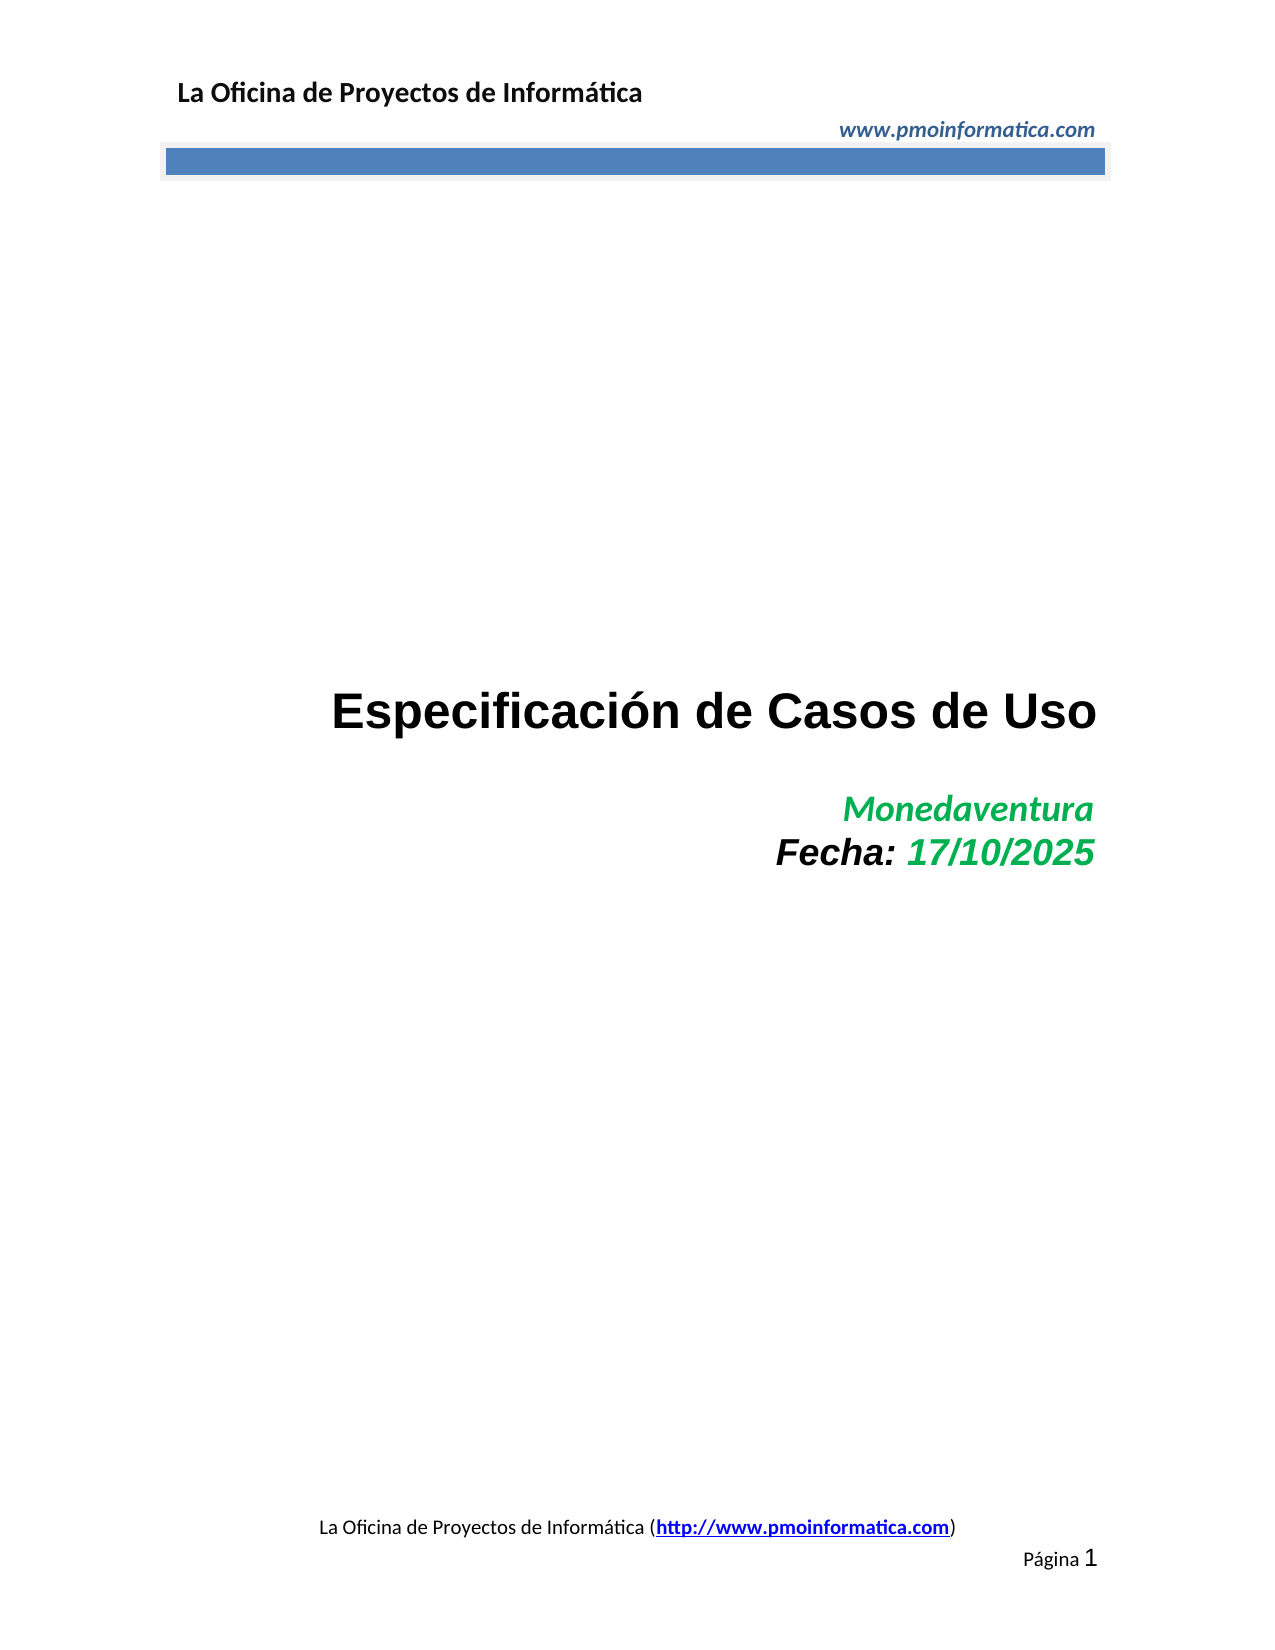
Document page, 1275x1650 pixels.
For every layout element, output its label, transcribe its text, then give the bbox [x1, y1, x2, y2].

text Fecha: 17/10/2025 [177, 830, 1098, 873]
text Monedaventura [177, 784, 1098, 830]
text Especificación de Casos de Uso [177, 681, 1098, 739]
